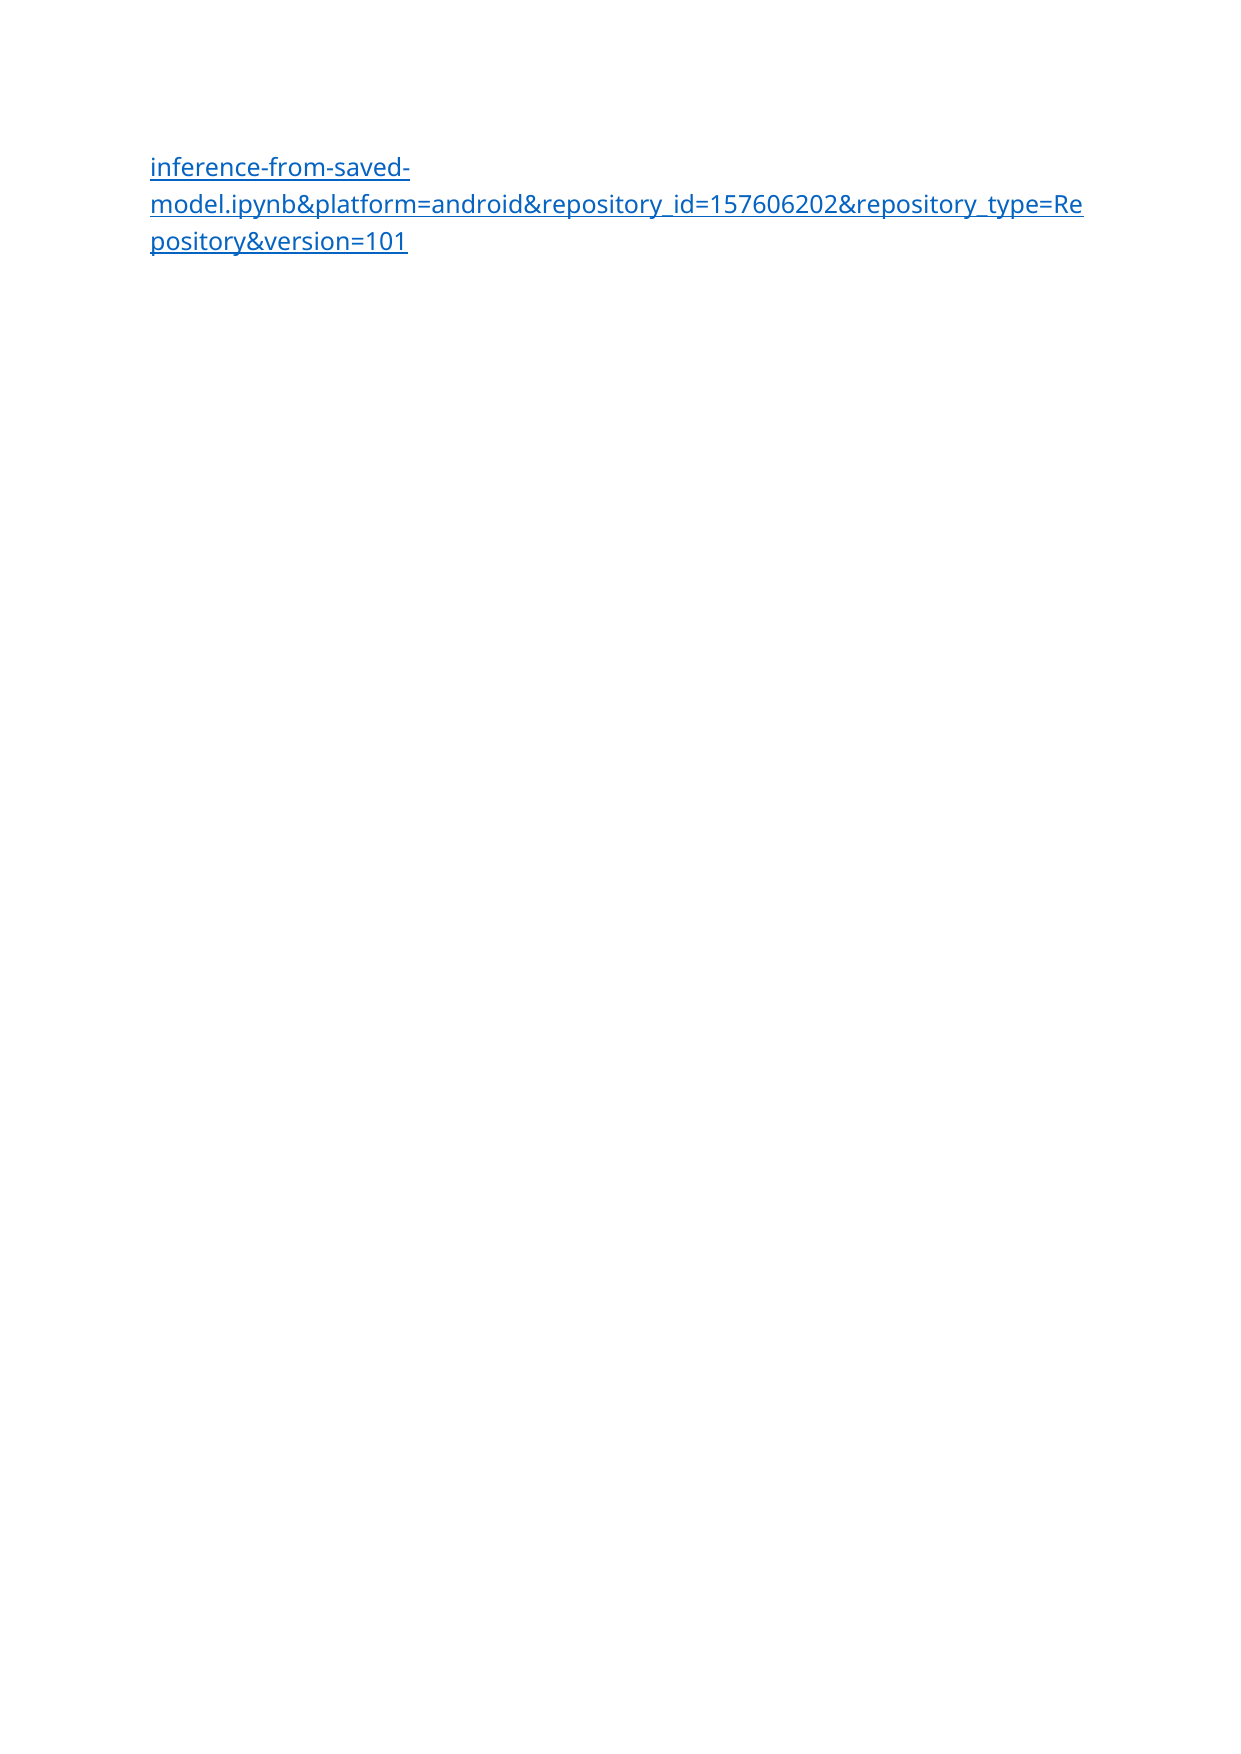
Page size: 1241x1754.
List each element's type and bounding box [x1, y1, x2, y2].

text [150, 150, 1090, 258]
